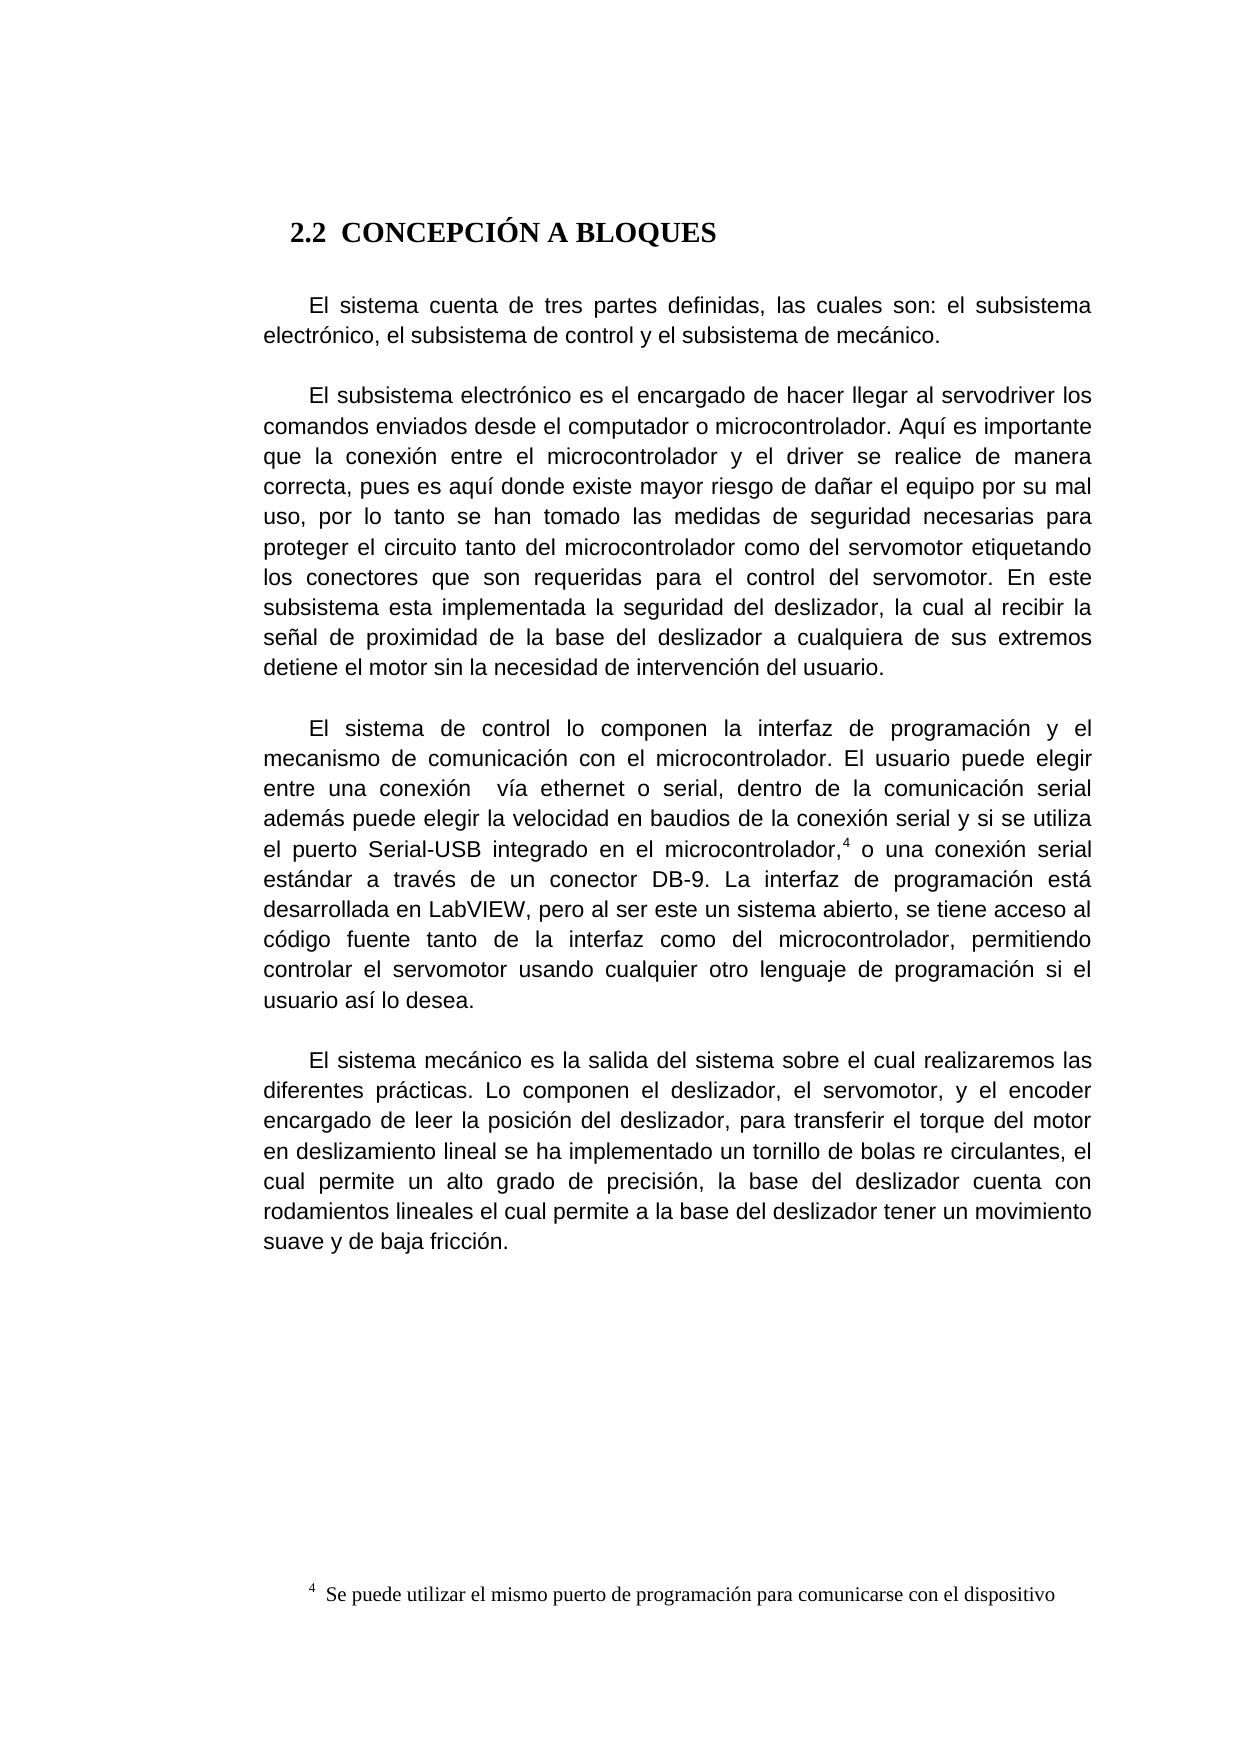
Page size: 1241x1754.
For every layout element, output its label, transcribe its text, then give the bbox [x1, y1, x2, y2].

text El subsistema electrónico es el encargado de hacer llegar al servodriver los comandos enviados desde el computador o microcontrolador. Aquí es importante que la conexión entre el microcontrolador y el driver se realice de manera correcta, pues es aquí donde existe mayor riesgo de dañar el equipo por su mal uso, por lo tanto se han tomado las medidas de seguridad necesarias para proteger el circuito tanto del microcontrolador como del servomotor etiquetando los conectores que son requeridas para el control del servomotor. En este subsistema esta implementada la seguridad del deslizador, la cual al recibir la señal de proximidad de la base del deslizador a cualquiera de sus extremos detiene el motor sin la necesidad de intervención del usuario. [263, 382, 1092, 681]
text El sistema mecánico es la salida del sistema sobre el cual realizaremos las diferentes prácticas. Lo componen el deslizador, el servomotor, y el encoder encargado de leer la posición del deslizador, para transferir el torque del motor en deslizamiento lineal se ha implementado un tornillo de bolas re circulantes, el cual permite un alto grado de precisión, la base del deslizador cuenta con rodamientos lineales el cual permite a la base del deslizador tener un movimiento suave y de baja fricción. [263, 1047, 1092, 1254]
text El sistema de control lo componen la interfaz de programación y el mecanismo de comunicación con el microcontrolador. El usuario puede elegir entre una conexión vía ethernet o serial, dentro de la comunicación serial además puede elegir la velocidad en baudios de la conexión serial y si se utiliza el puerto Serial-USB integrado en el microcontrolador, o una conexión serial estándar a través de un conector DB-9. La interfaz de programación está desarrollada en LabVIEW, pero al ser este un sistema abierto, se tiene acceso al código fuente tanto de la interfaz como del microcontrolador, permitiendo controlar el servomotor usando cualquier otro lenguaje de programación si el usuario así lo desea. [263, 715, 1092, 1013]
text 2.2 CONCEPCIÓN A BLOQUES [263, 215, 1092, 248]
text El sistema cuenta de tres partes definidas, las cuales son: el subsistema electrónico, el subsistema de control y el subsistema de mecánico. [263, 292, 1092, 348]
